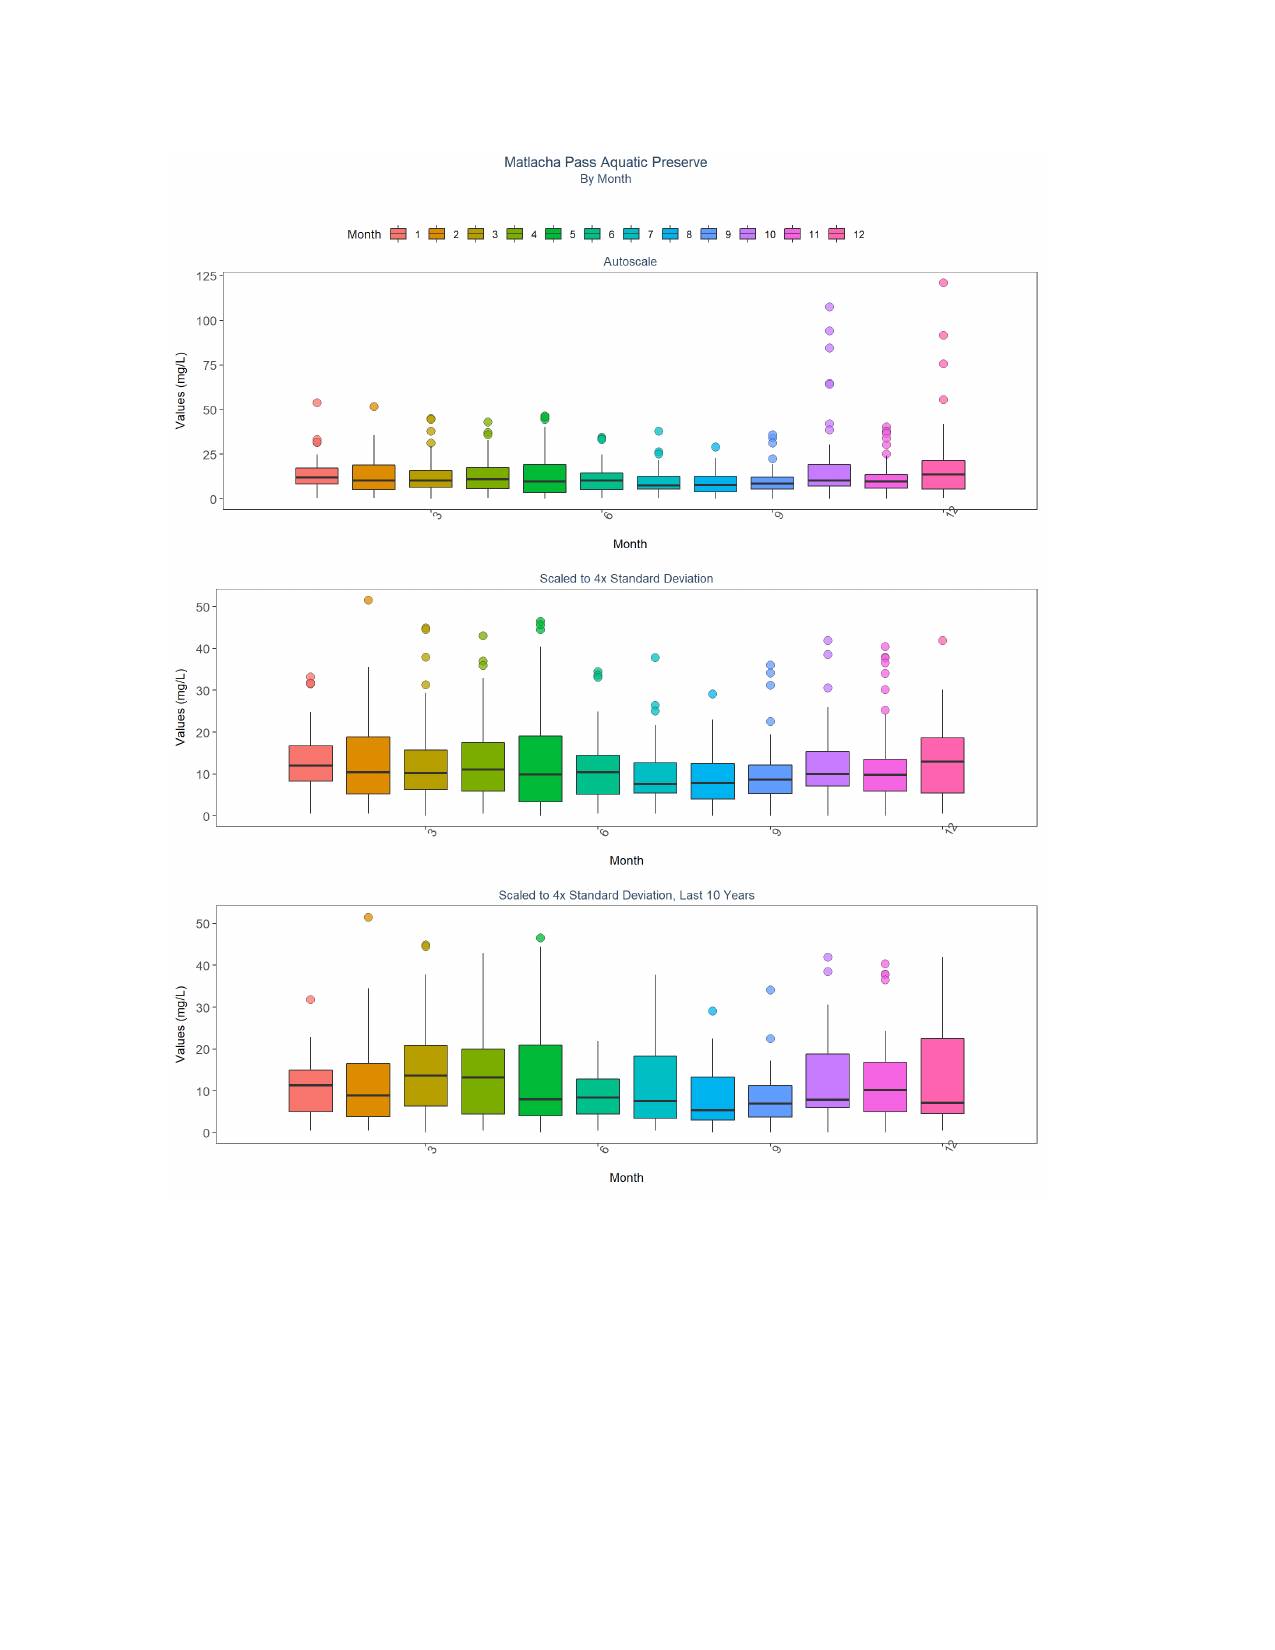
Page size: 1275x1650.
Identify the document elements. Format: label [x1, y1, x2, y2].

picture [168, 150, 1044, 1200]
